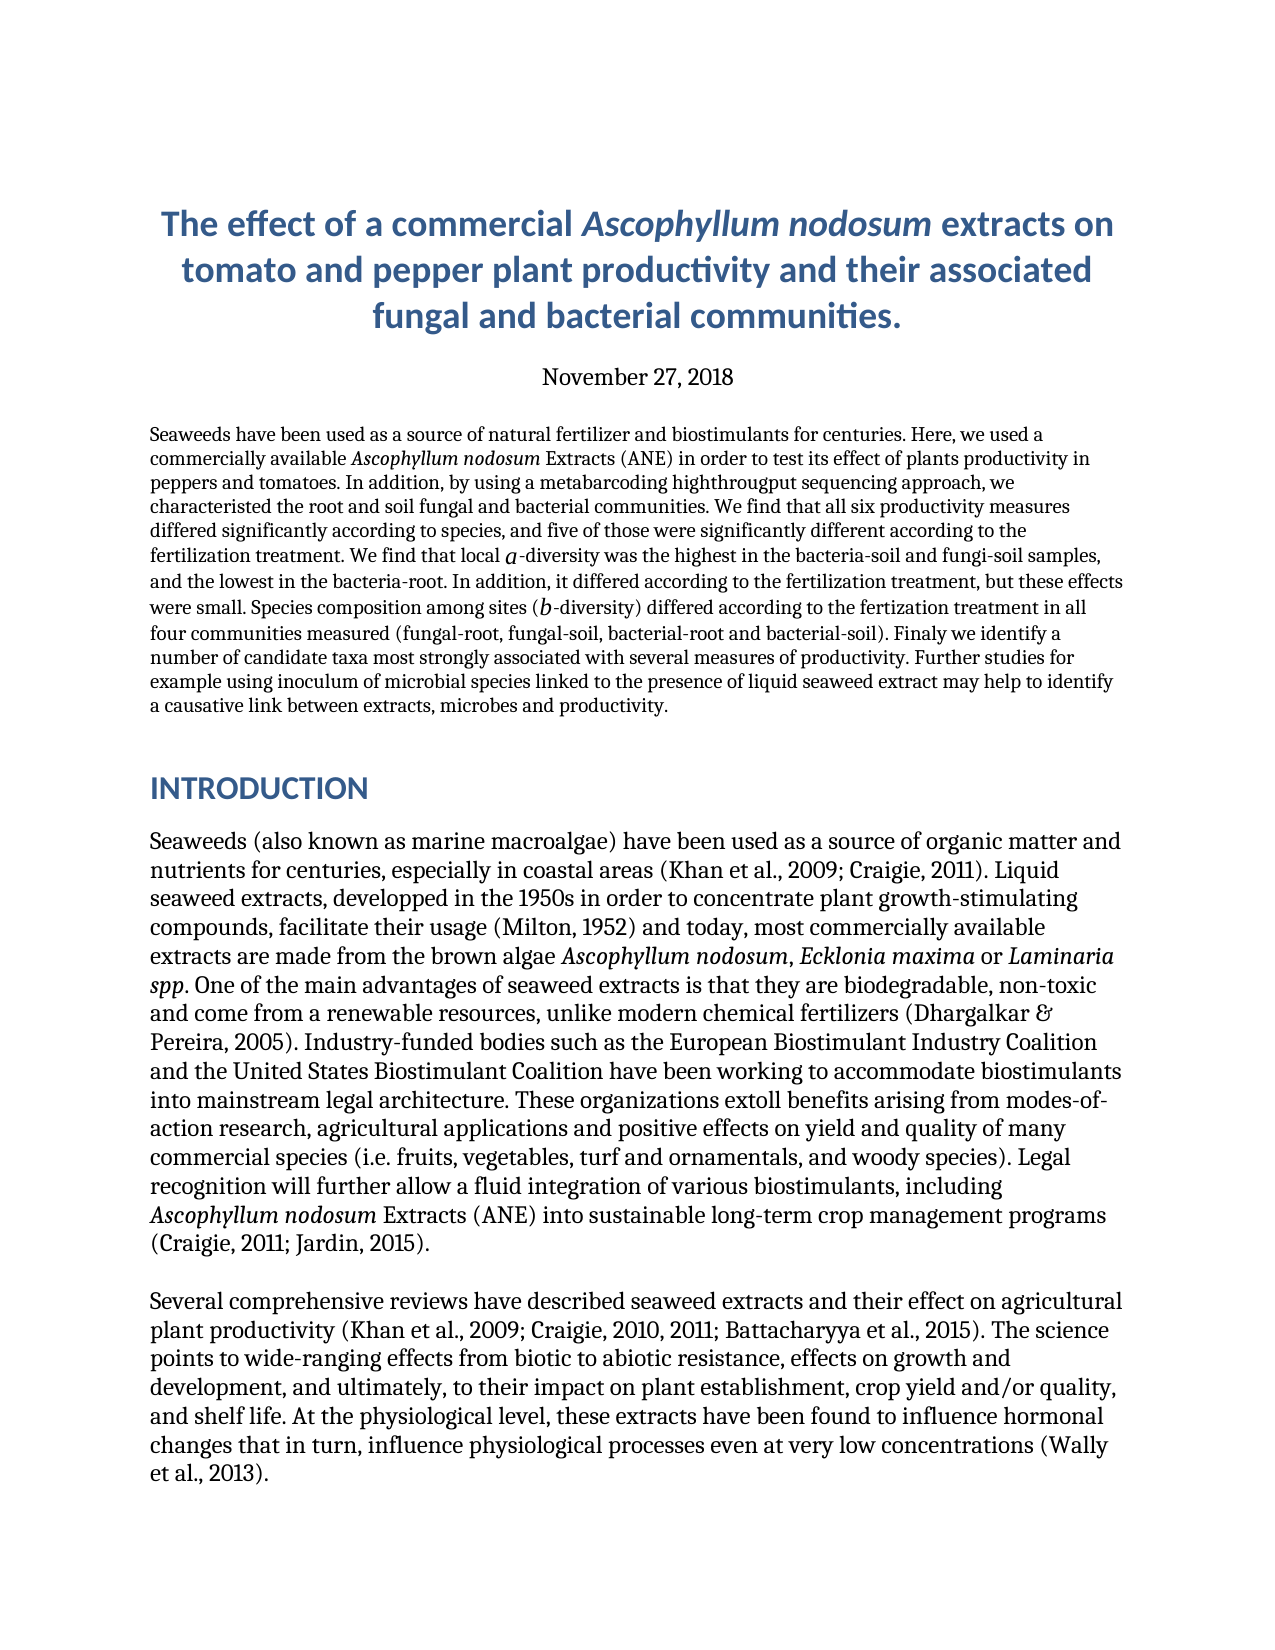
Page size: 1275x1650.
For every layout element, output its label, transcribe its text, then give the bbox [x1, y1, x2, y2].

subtitle INTRODUCTION [150, 767, 1125, 808]
text Seaweeds have been used as a source of natural fertilizer and biostimulants for centuries. Here, we used a commercially available Ascophyllum nodosum Extracts (ANE) in order to test its effect of plants productivity in peppers and tomatoes. In addition, by using a metabarcoding highthrougput sequencing approach, we characteristed the root and soil fungal and bacterial communities. We find that all six productivity measures differed significantly according to species, and five of those were significantly different according to the fertilization treatment. We find that local -diversity was the highest in the bacteria-soil and fungi-soil samples, and the lowest in the bacteria-root. In addition, it differed according to the fertilization treatment, but these effects were small. Species composition among sites (-diversity) differed according to the fertization treatment in all four communities measured (fungal-root, fungal-soil, bacterial-root and bacterial-soil). Finaly we identify a number of candidate taxa most strongly associated with several measures of productivity. Further studies for example using inoculum of microbial species linked to the presence of liquid seaweed extract may help to identify a causative link between extracts, microbes and productivity. [150, 422, 1125, 717]
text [150, 827, 1125, 1488]
title The effect of a commercial Ascophyllum nodosum extracts on tomato and pepper plant productivity and their associated fungal and bacterial communities. [150, 200, 1125, 337]
text November 27, 2018 [150, 362, 1125, 391]
